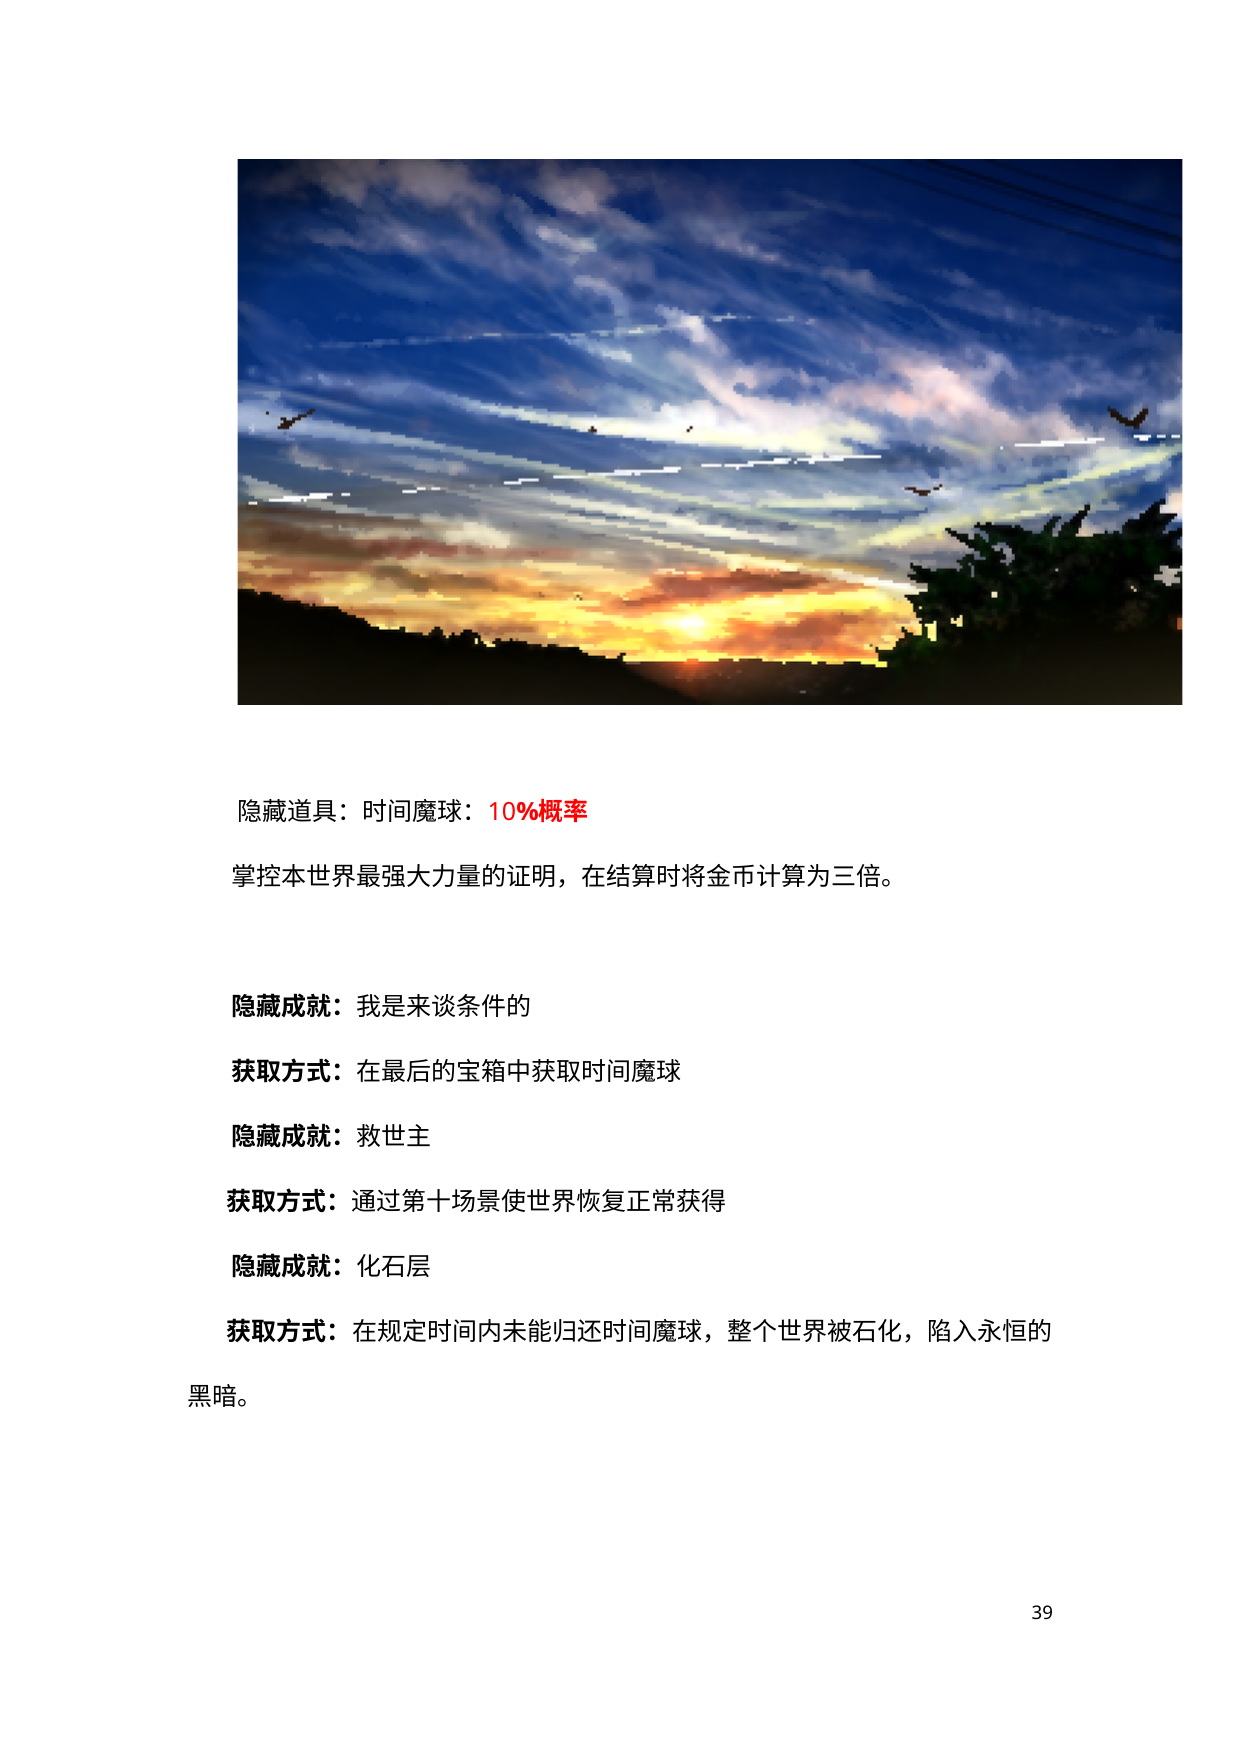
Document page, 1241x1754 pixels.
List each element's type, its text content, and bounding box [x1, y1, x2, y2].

text 隐藏道具：时间魔球：10%概率 [187, 777, 1053, 842]
text 获取方式：在规定时间内未能归还时间魔球，整个世界被石化，陷入永恒的黑暗。 [187, 1297, 1053, 1427]
text 获取方式：通过第十场景使世界恢复正常获得 [187, 1167, 1053, 1232]
text 隐藏成就：我是来谈条件的 [187, 972, 1053, 1037]
text 隐藏成就：救世主 [187, 1102, 1053, 1167]
picture [237, 159, 1183, 705]
text 获取方式：在最后的宝箱中获取时间魔球 [187, 1037, 1053, 1102]
text 隐藏成就：化石层 [187, 1232, 1053, 1297]
text 掌控本世界最强大力量的证明，在结算时将金币计算为三倍。 [187, 842, 1053, 907]
